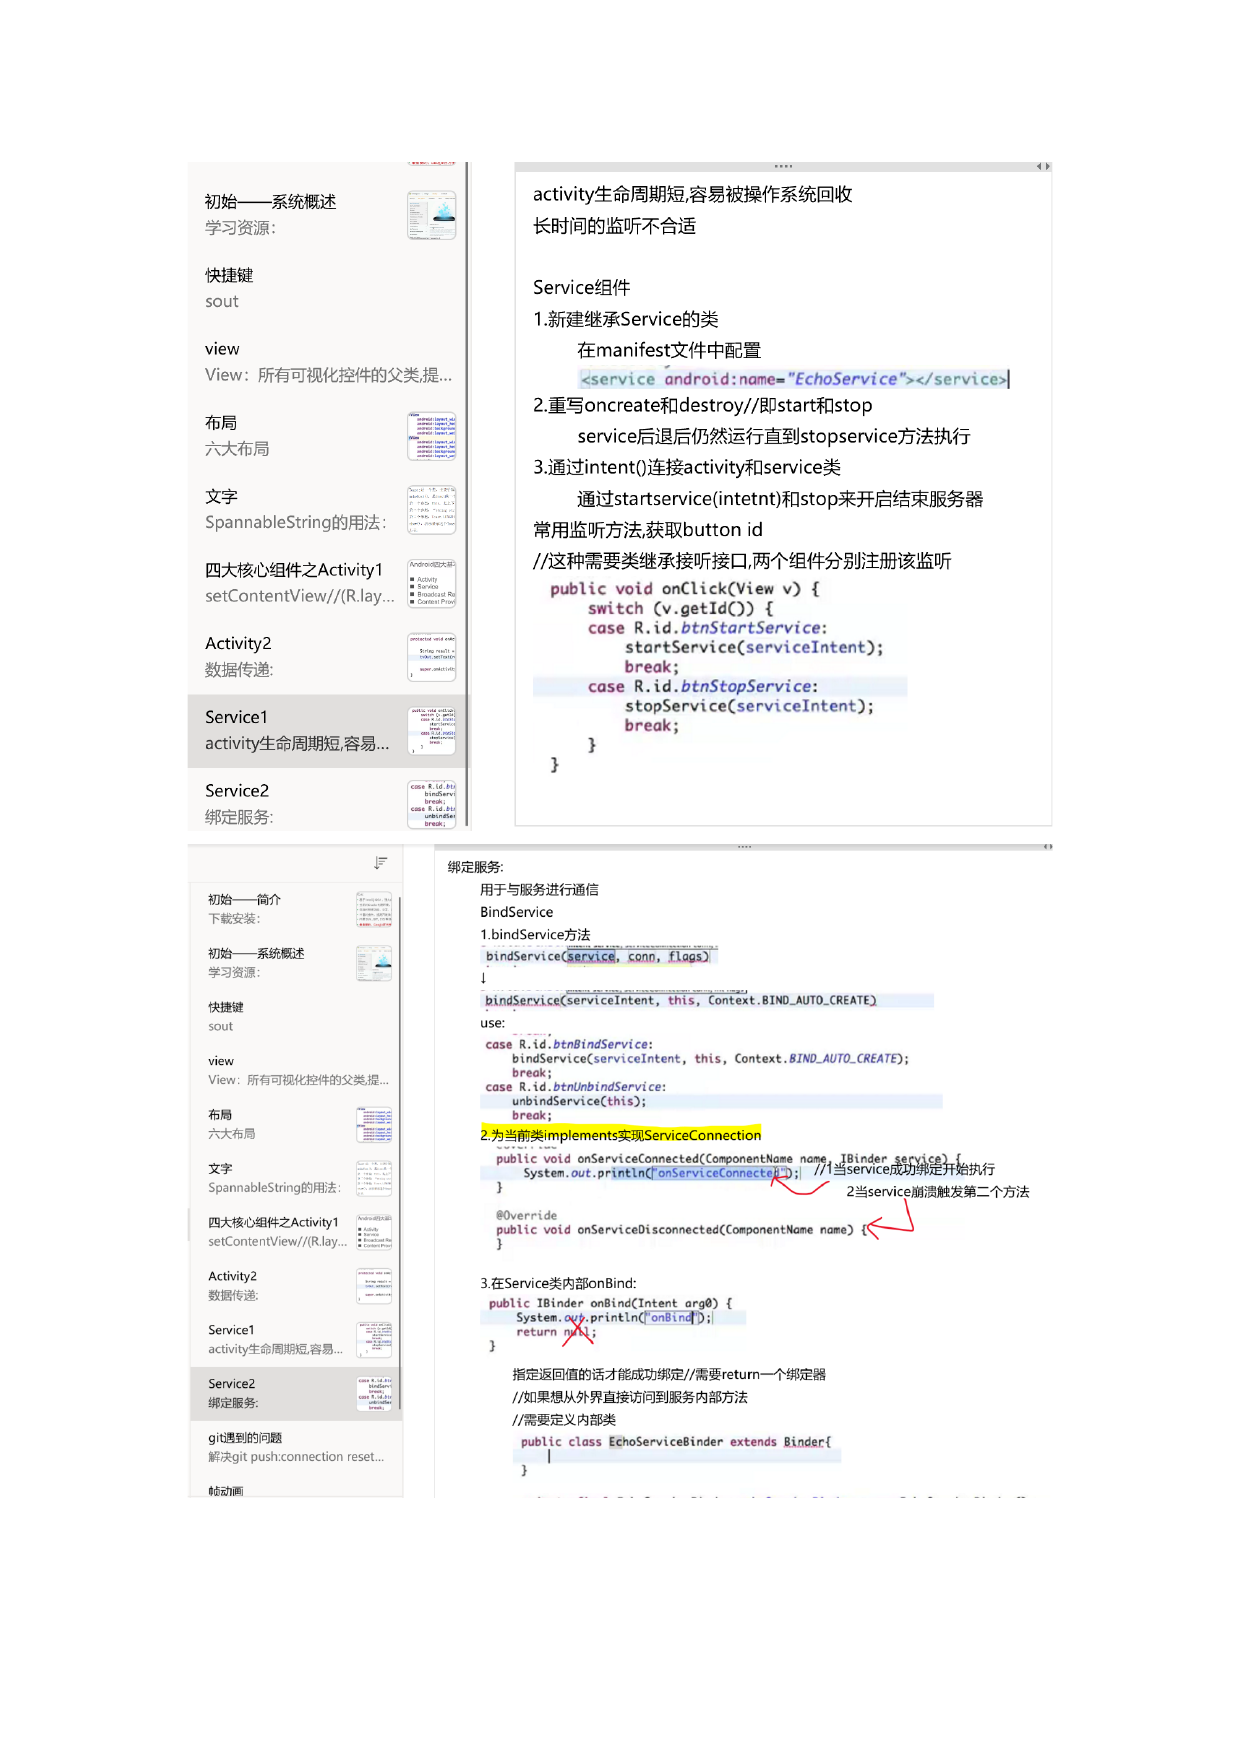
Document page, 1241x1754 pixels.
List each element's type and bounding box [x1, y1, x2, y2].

picture [187, 162, 1053, 831]
picture [187, 844, 1053, 1498]
